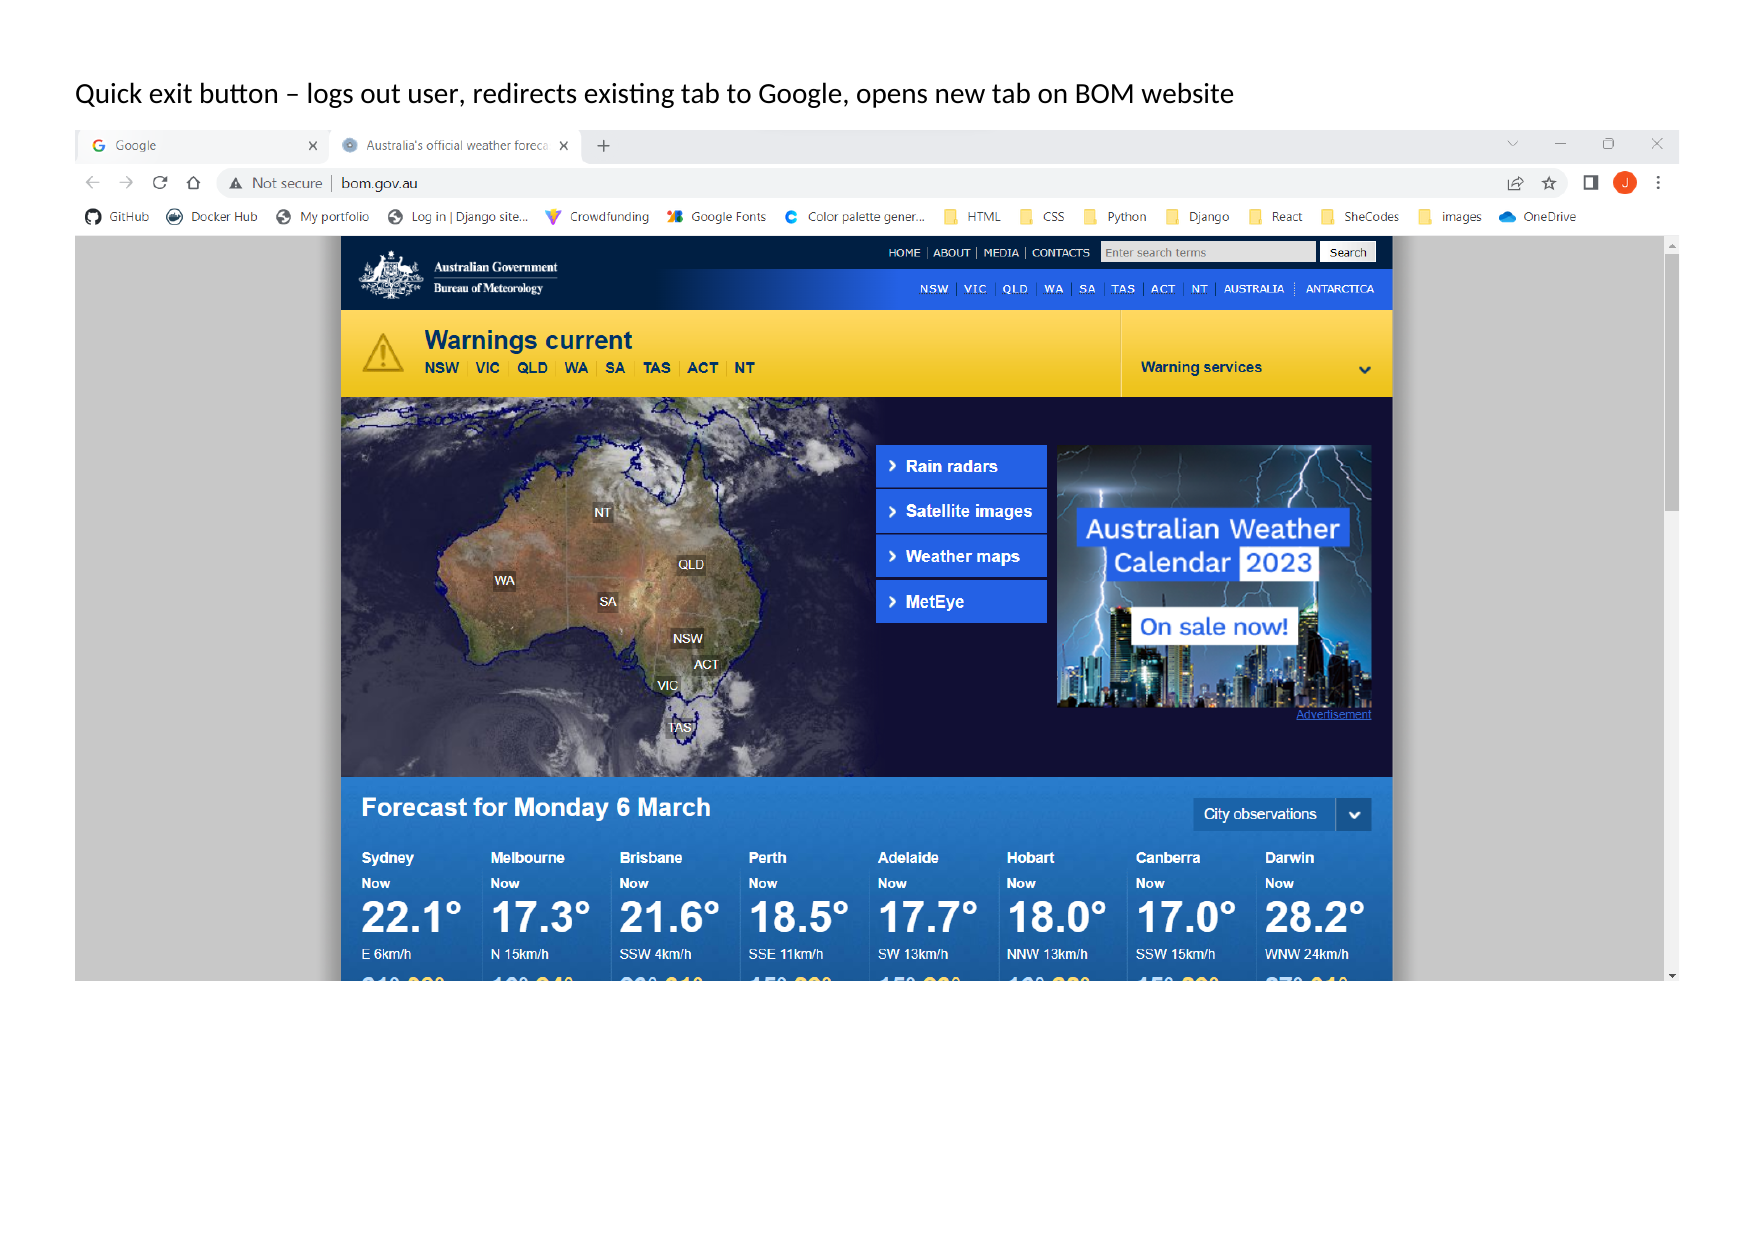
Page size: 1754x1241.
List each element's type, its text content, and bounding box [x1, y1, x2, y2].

picture [75, 130, 1680, 981]
text Quick exit button – logs out user, redirects existing tab to Google, opens new tab on BOM website [75, 75, 1679, 111]
